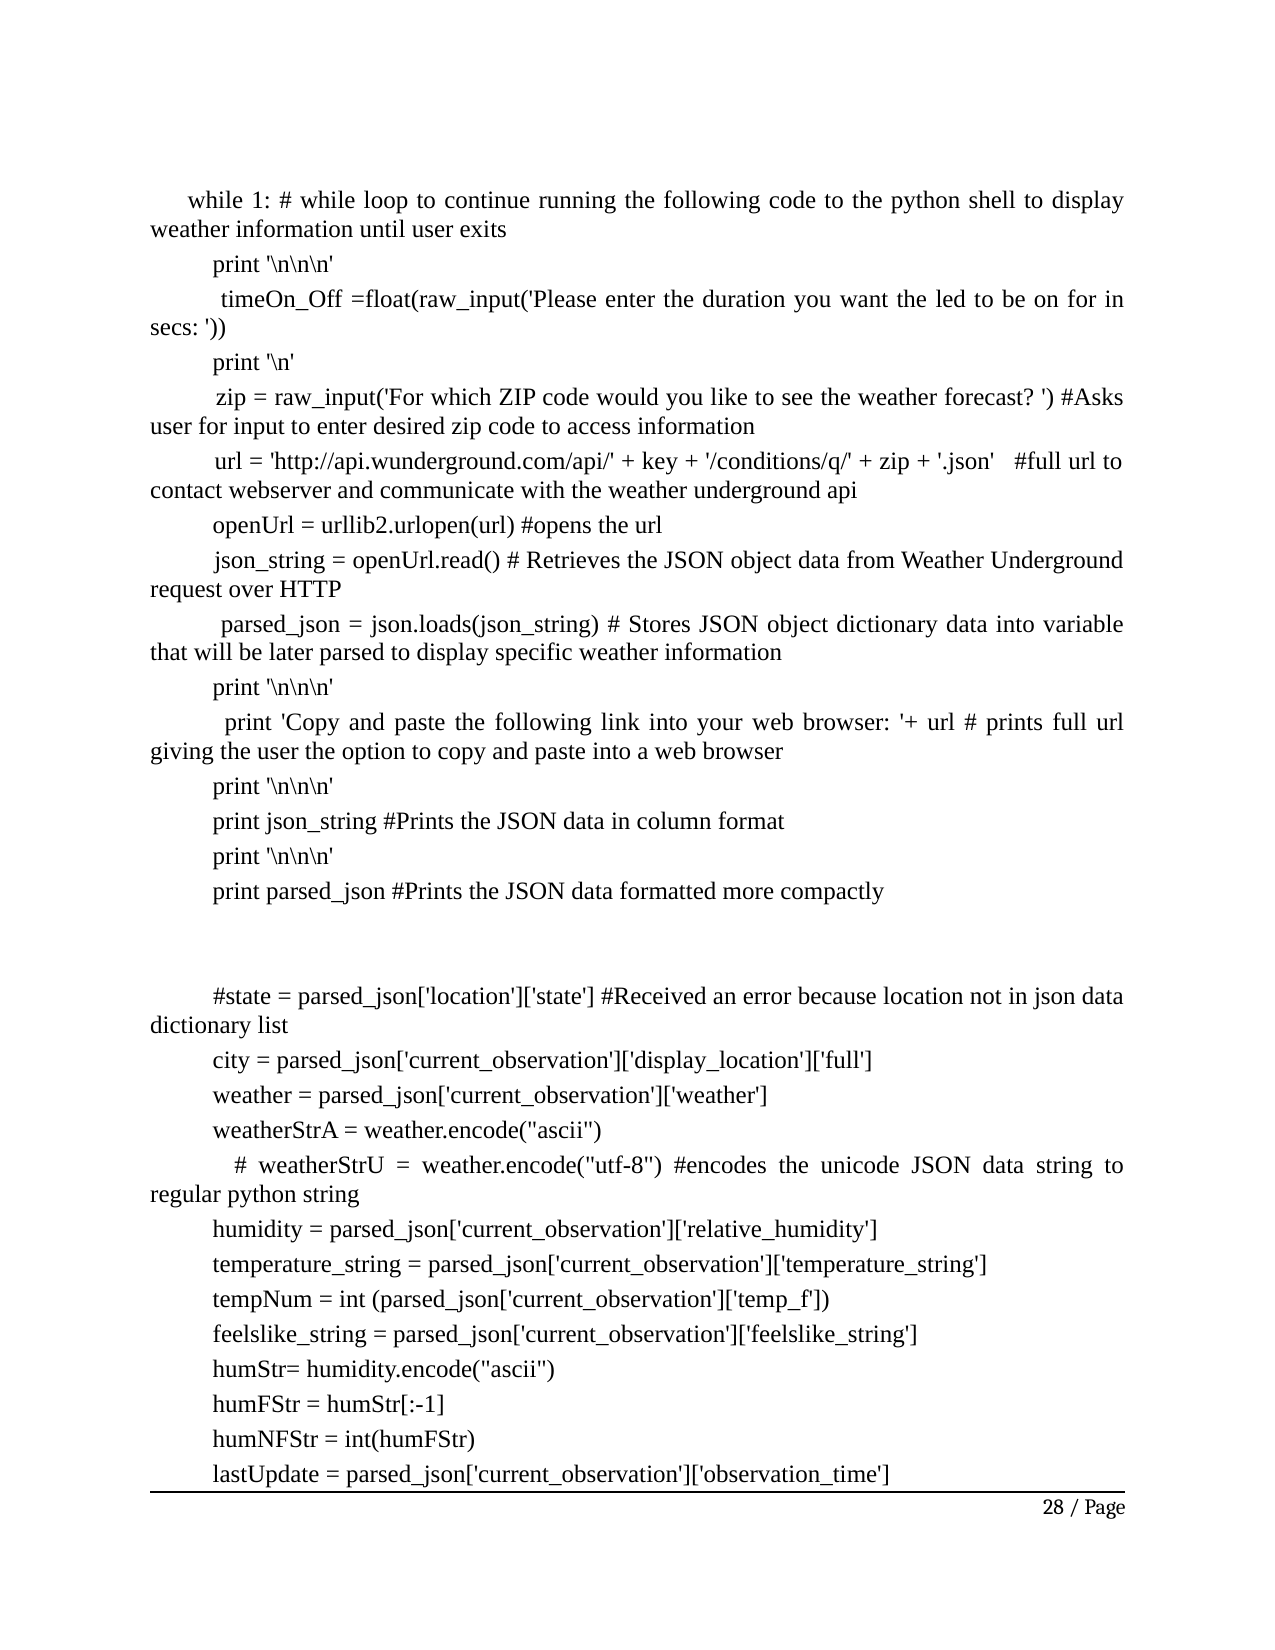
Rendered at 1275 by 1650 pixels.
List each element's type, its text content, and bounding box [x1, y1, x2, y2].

text # weatherStrU = weather.encode("utf-8") #encodes the unicode JSON data string to regular python string [150, 1150, 1125, 1207]
text lastUpdate = parsed_json['current_observation']['observation_time'] [150, 1459, 1125, 1487]
text feelslike_string = parsed_json['current_observation']['feelslike_string'] [150, 1319, 1125, 1347]
text print parsed_json #Prints the JSON data formatted more compactly [150, 876, 1125, 905]
text print '\n\n\n' [150, 672, 1125, 701]
text json_string = openUrl.read() # Retrieves the JSON object data from Weather Underground request over HTTP [150, 545, 1125, 602]
text print 'Copy and paste the following link into your web browser: '+ url # prints full url giving the user the option to copy and paste into a web browser [150, 707, 1125, 765]
text print '\n\n\n' [150, 841, 1125, 870]
text weather = parsed_json['current_observation']['weather'] [150, 1080, 1125, 1109]
text print json_string #Prints the JSON data in column format [150, 806, 1125, 835]
text humFStr = humStr[:-1] [150, 1389, 1125, 1417]
text parsed_json = json.loads(json_string) # Stores JSON object dictionary data into variable that will be later parsed to display specific weather information [150, 609, 1125, 666]
text temperature_string = parsed_json['current_observation']['temperature_string'] [150, 1249, 1125, 1277]
text tempNum = int (parsed_json['current_observation']['temp_f']) [150, 1284, 1125, 1312]
text openUrl = urllib2.urlopen(url) #opens the url [150, 510, 1125, 539]
text timeOn_Off =float(raw_input('Please enter the duration you want the led to be on for in secs: ')) [150, 284, 1125, 341]
text url = 'http://api.wunderground.com/api/' + key + '/conditions/q/' + zip + '.json' #full url to contact webserver and communicate with the weather underground api [150, 446, 1125, 504]
text humidity = parsed_json['current_observation']['relative_humidity'] [150, 1214, 1125, 1242]
text print '\n\n\n' [150, 771, 1125, 800]
text city = parsed_json['current_observation']['display_location']['full'] [150, 1045, 1125, 1074]
text humStr= humidity.encode("ascii") [150, 1354, 1125, 1382]
text humNFStr = int(humFStr) [150, 1424, 1125, 1452]
text weatherStrA = weather.encode("ascii") [150, 1115, 1125, 1144]
text zip = raw_input('For which ZIP code would you like to see the weather forecast? ') #Asks user for input to enter desired zip code to access information [150, 382, 1125, 440]
text print '\n' [150, 347, 1125, 376]
text #state = parsed_json['location']['state'] #Received an error because location not in json data dictionary list [150, 981, 1125, 1039]
text print '\n\n\n' [150, 249, 1125, 277]
text while 1: # while loop to continue running the following code to the python shell to display weather information until user exits [150, 185, 1125, 242]
